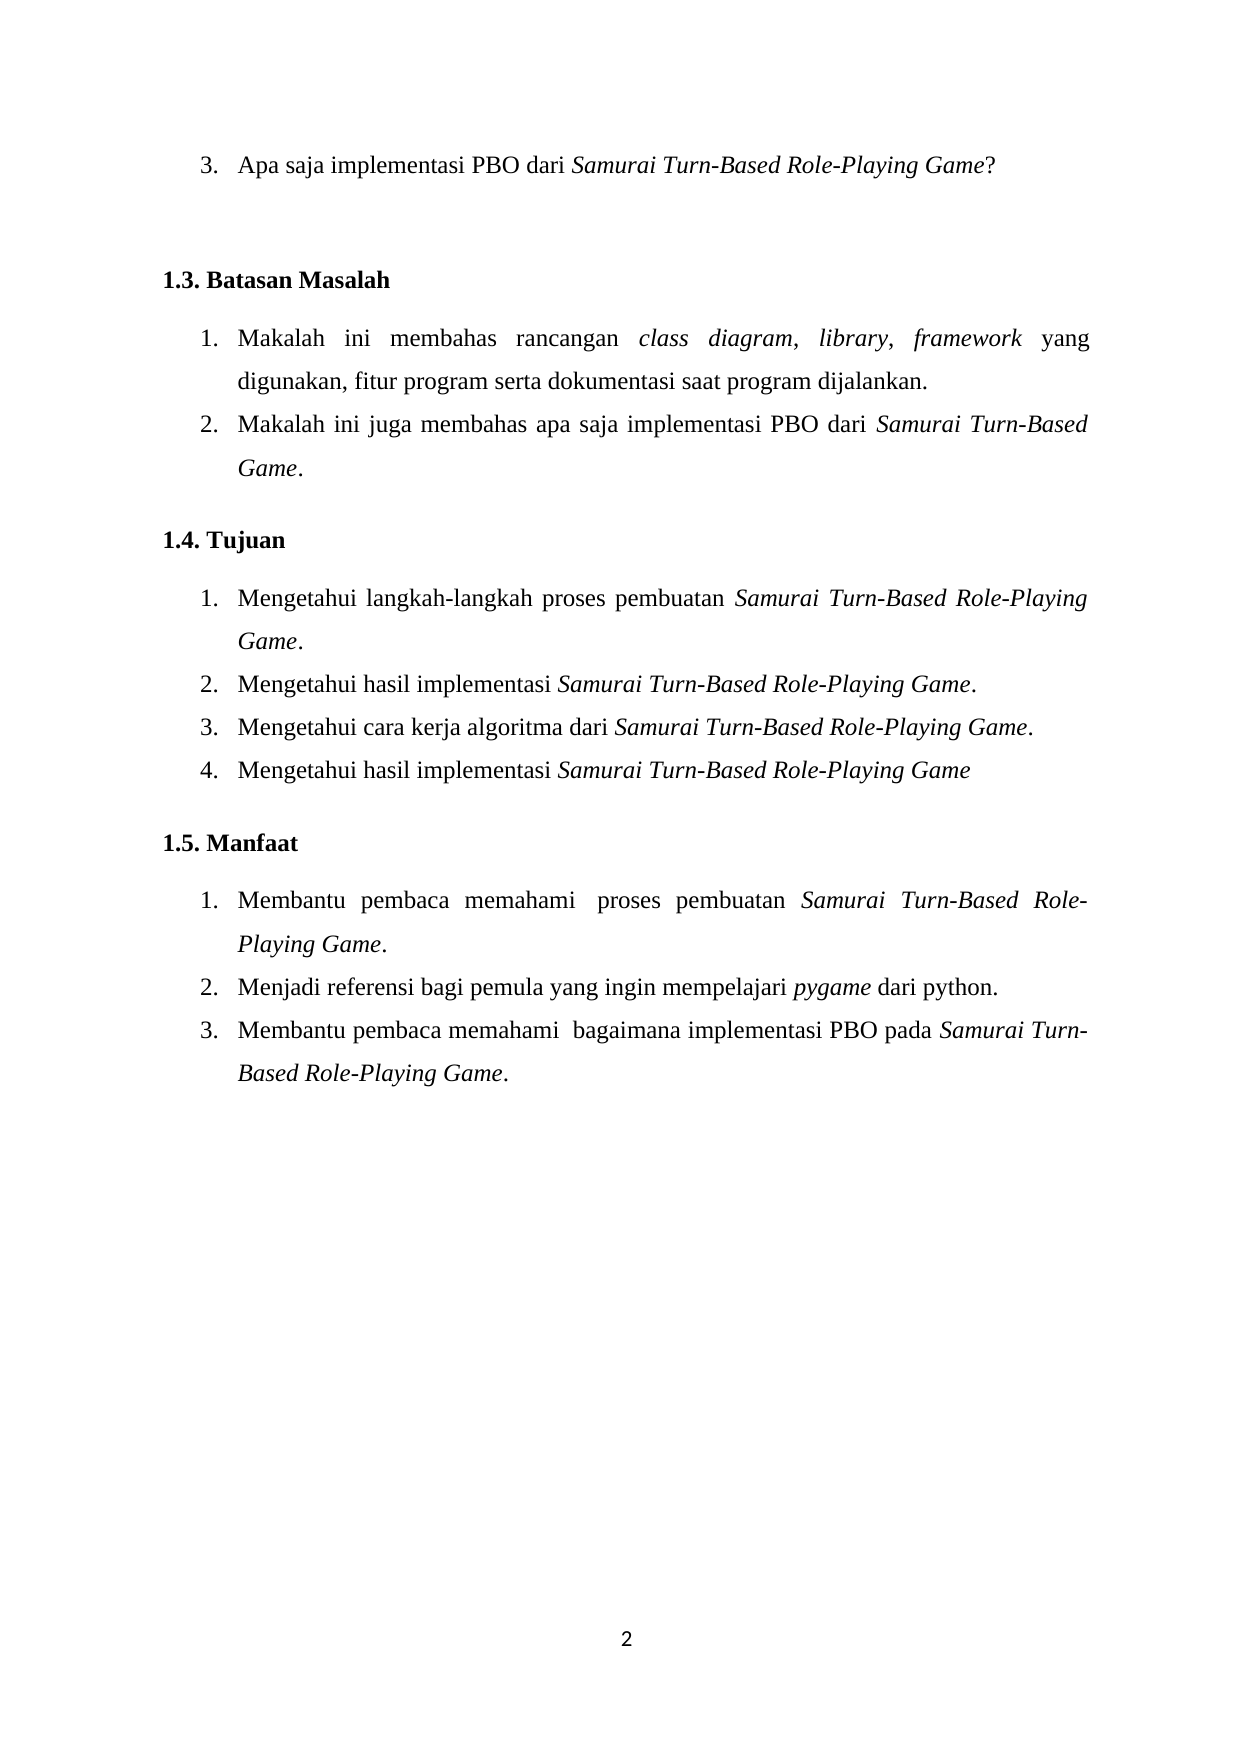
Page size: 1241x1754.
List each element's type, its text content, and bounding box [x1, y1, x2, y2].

subtitle 1.5. Manfaat [162, 828, 1090, 856]
list Membantu pembaca memahami bagaimana implementasi PBO pada Samurai Turn-Based Role-Playing Game. [200, 1015, 1090, 1087]
list Apa saja implementasi PBO dari Samurai Turn-Based Role-Playing Game? [200, 150, 1090, 179]
list Mengetahui langkah-langkah proses pembuatan Samurai Turn-Based Role-Playing Game. [200, 583, 1090, 655]
subtitle 1.4. Tujuan [162, 525, 1090, 554]
list Mengetahui hasil implementasi Samurai Turn-Based Role-Playing Game. [200, 669, 1090, 698]
list Mengetahui hasil implementasi Samurai Turn-Based Role-Playing Game [200, 755, 1090, 784]
subtitle 1.3. Batasan Masalah [162, 265, 1090, 294]
list Mengetahui cara kerja algoritma dari Samurai Turn-Based Role-Playing Game. [200, 712, 1090, 741]
list Makalah ini membahas rancangan class diagram, library, framework yang digunakan, fitur program serta dokumentasi saat program dijalankan. [200, 323, 1090, 395]
list Membantu pembaca memahami proses pembuatan Samurai Turn-Based Role-Playing Game. [200, 886, 1090, 957]
list Menjadi referensi bagi pemula yang ingin mempelajari pygame dari python. [200, 972, 1090, 1001]
list Makalah ini juga membahas apa saja implementasi PBO dari Samurai Turn-Based Game. [200, 409, 1090, 481]
